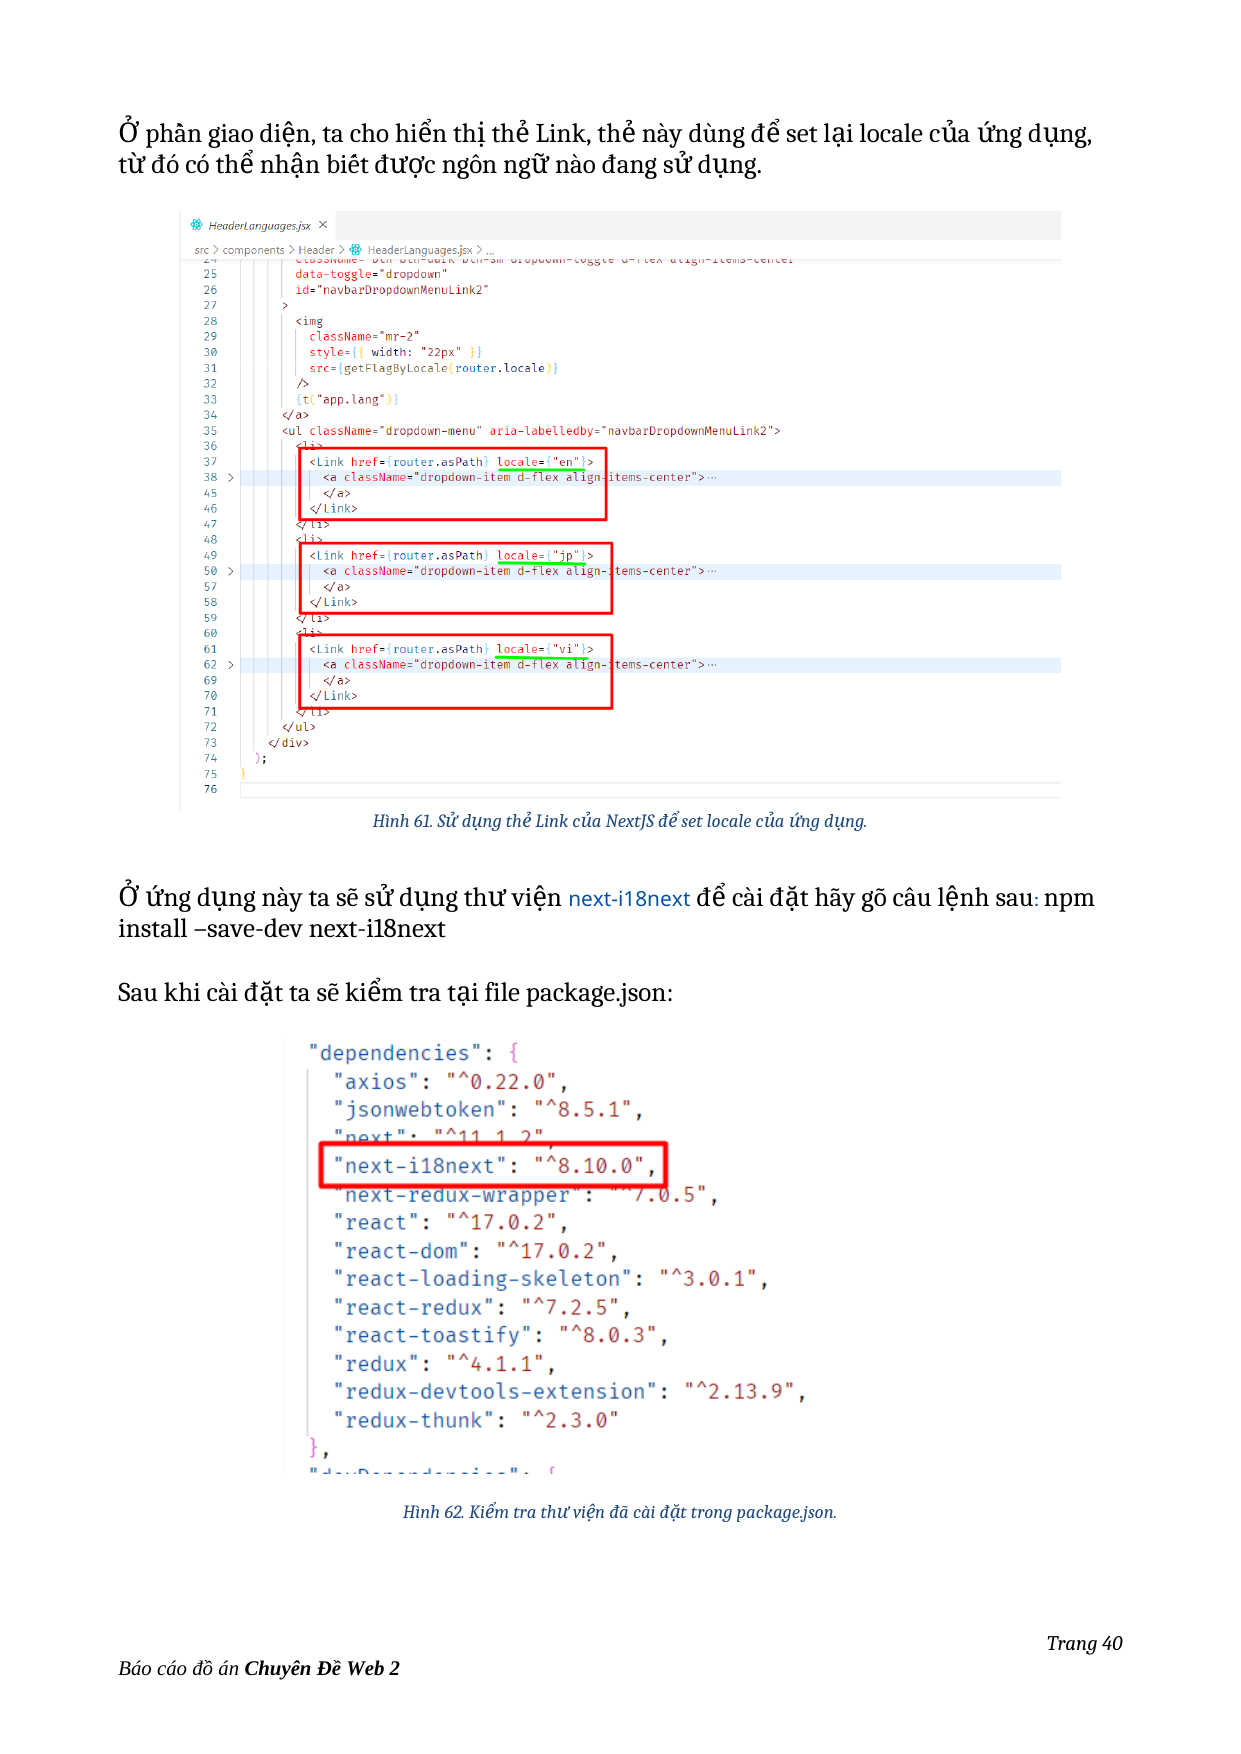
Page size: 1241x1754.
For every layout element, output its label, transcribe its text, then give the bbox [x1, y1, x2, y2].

picture [283, 1039, 957, 1474]
text Sau khi cài đặt ta sẽ kiểm tra tại file package.json: [118, 977, 1122, 1008]
text Ở phần giao diện, ta cho hiển thị thẻ Link, thẻ này dùng để set lại locale của ứng dụng, từ đó có thể nhận biết được ngôn ngữ nào đang sử dụng. [118, 118, 1122, 180]
picture [179, 211, 1062, 811]
text Hình 61. Sử dụng thẻ Link của NextJS để set locale của ứng dụng. [118, 811, 1122, 832]
text Ở ứng dụng này ta sẽ sử dụng thư viện next-i18next để cài đặt hãy gõ câu lệnh sau: npm install –save-dev next-i18next [118, 882, 1122, 944]
text Hình 62. Kiểm tra thư viện đã cài đặt trong package.json. [118, 1502, 1122, 1523]
